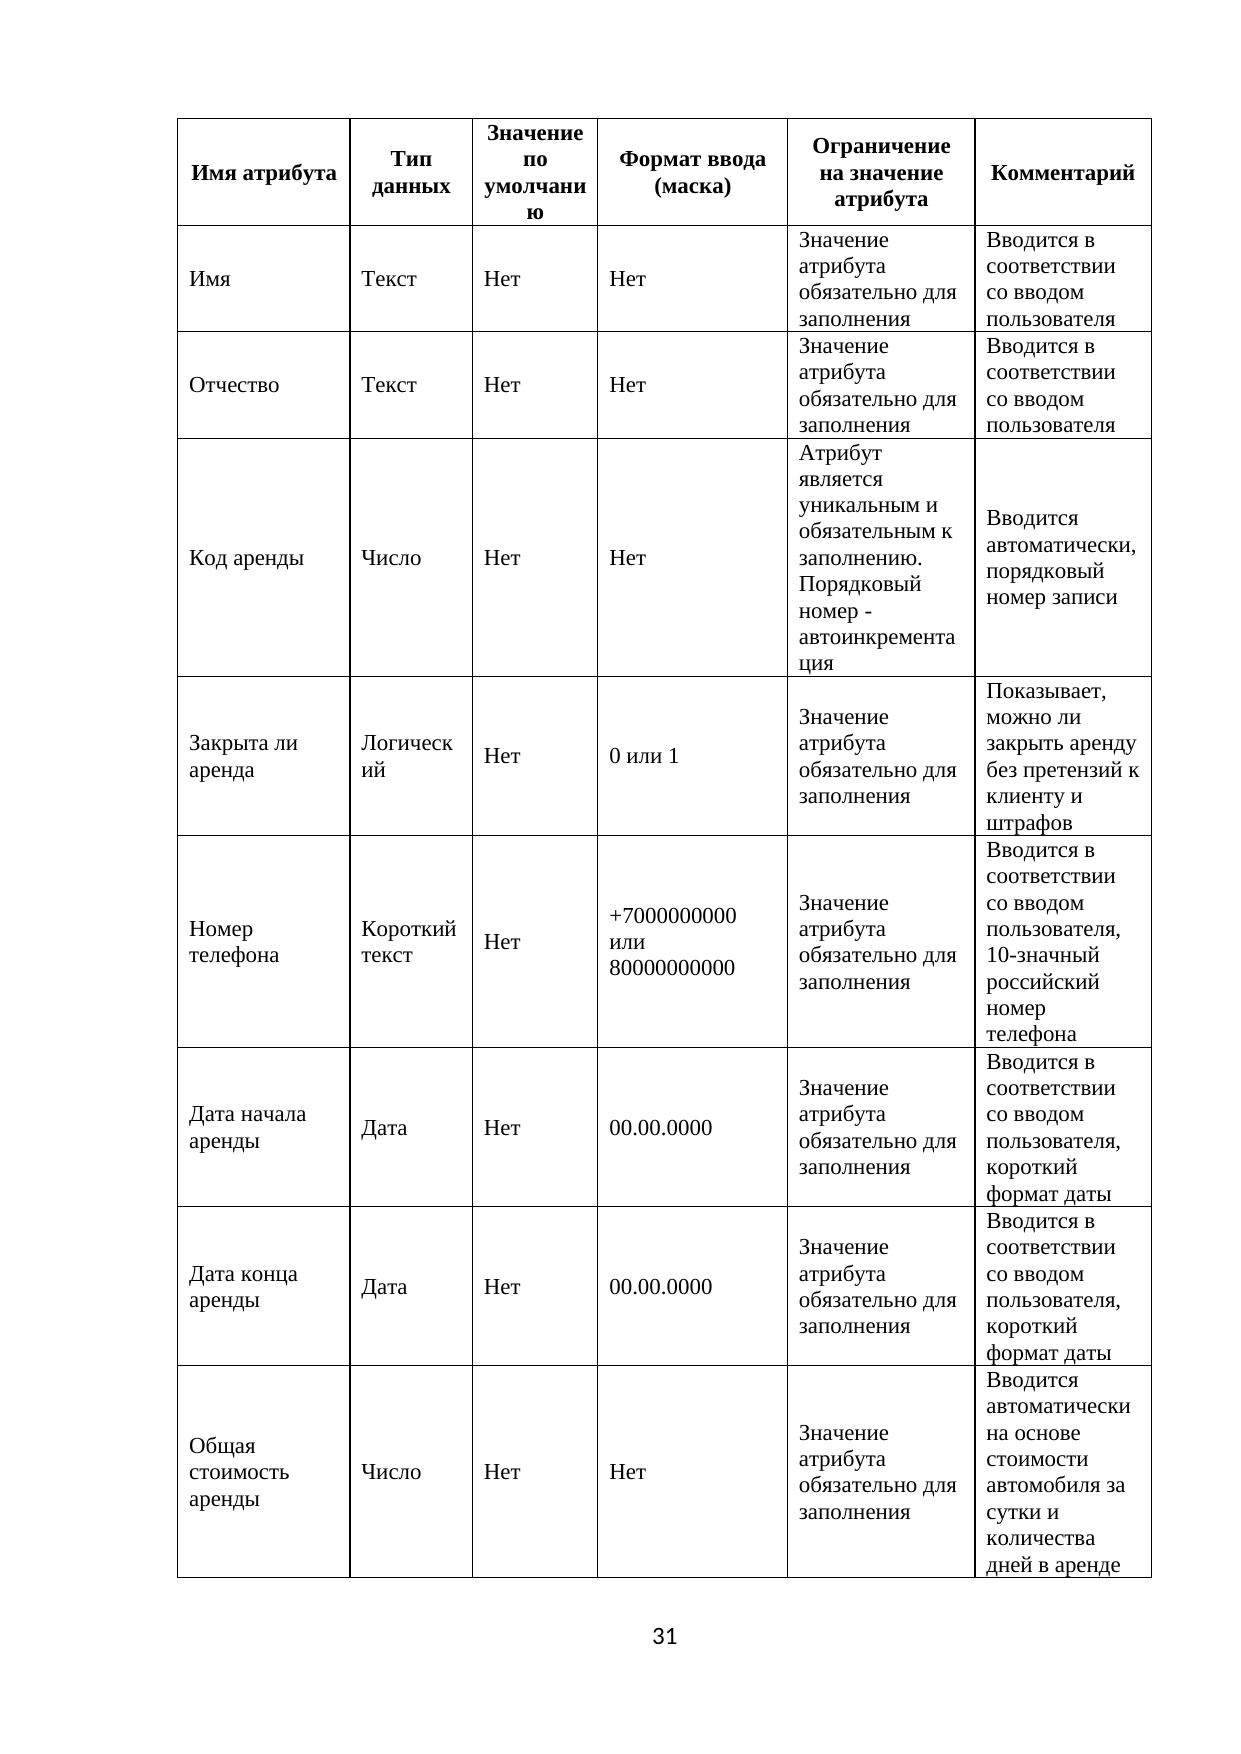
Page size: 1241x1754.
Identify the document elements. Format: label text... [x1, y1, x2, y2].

table_cell Логический [351, 677, 472, 835]
table_cell Значение атрибута обязательно для заполнения [788, 677, 974, 835]
table_cell Код аренды [178, 439, 349, 676]
table_cell Вводится автоматически, порядковый номер записи [976, 439, 1151, 676]
table_cell Значение атрибута обязательно для заполнения [788, 1366, 974, 1577]
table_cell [788, 226, 974, 331]
table_cell Закрыта ли аренда [178, 677, 349, 835]
table_cell Нет [598, 439, 787, 676]
table_cell Нет [473, 836, 597, 1047]
table_cell Нет [473, 1366, 597, 1577]
table_cell Нет [473, 677, 597, 835]
table_cell Вводится в соответствии со вводом пользователя, короткий формат даты [976, 1207, 1151, 1365]
table_cell Показывает, можно ли закрыть аренду без претензий к клиенту и штрафов [976, 677, 1151, 835]
table_cell Дата [351, 1207, 472, 1365]
table_cell +7000000000 или 80000000000 [598, 836, 787, 1047]
table_cell Вводится в соответствии со вводом пользователя, короткий формат даты [976, 1048, 1151, 1206]
table_cell Значение атрибута обязательно для заполнения [788, 836, 974, 1047]
table_cell Нет [473, 226, 597, 331]
table_cell 00.00.0000 [598, 1048, 787, 1206]
table_header Ограничение на значение атрибута [788, 119, 974, 224]
table_header Имя атрибута [178, 119, 349, 224]
table_cell Значение атрибута обязательно для заполнения [788, 1048, 974, 1206]
table_cell Нет [473, 1048, 597, 1206]
table_header Тип данных [351, 119, 472, 224]
table_cell Отчество [178, 332, 349, 437]
table_header Формат ввода (маска) [598, 119, 787, 224]
table_cell 0 или 1 [598, 677, 787, 835]
table_cell Нет [473, 332, 597, 437]
table_header Значение по умолчанию [473, 119, 597, 224]
table_cell Число [351, 439, 472, 676]
table_header Комментарий [976, 119, 1151, 224]
table_cell Текст [351, 332, 472, 437]
table_cell Атрибут является уникальным и обязательным к заполнению. Порядковый номер - автоинкрементация [788, 439, 974, 676]
table_cell Номер телефона [178, 836, 349, 1047]
table_cell Дата конца аренды [178, 1207, 349, 1365]
table_cell Дата [351, 1048, 472, 1206]
table_cell Число [351, 1366, 472, 1577]
table_cell Вводится в соответствии со вводом пользователя [976, 332, 1151, 437]
table_cell Нет [473, 1207, 597, 1365]
table_cell Вводится автоматически на основе стоимости автомобиля за сутки и количества дней в аренде [976, 1366, 1151, 1577]
table_cell Нет [598, 332, 787, 437]
table_cell Текст [351, 226, 472, 331]
table_cell Общая стоимость аренды [178, 1366, 349, 1577]
table_cell Вводится в соответствии со вводом пользователя, 10-значный российский номер телефона [976, 836, 1151, 1047]
table_cell Нет [598, 1366, 787, 1577]
table_cell Имя [178, 226, 349, 331]
table_cell Дата начала аренды [178, 1048, 349, 1206]
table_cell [976, 226, 1151, 331]
table_cell Короткий текст [351, 836, 472, 1047]
table_cell 00.00.0000 [598, 1207, 787, 1365]
table_cell Нет [473, 439, 597, 676]
table_cell Нет [598, 226, 787, 331]
table_cell Значение атрибута обязательно для заполнения [788, 332, 974, 437]
table_cell Значение атрибута обязательно для заполнения [788, 1207, 974, 1365]
